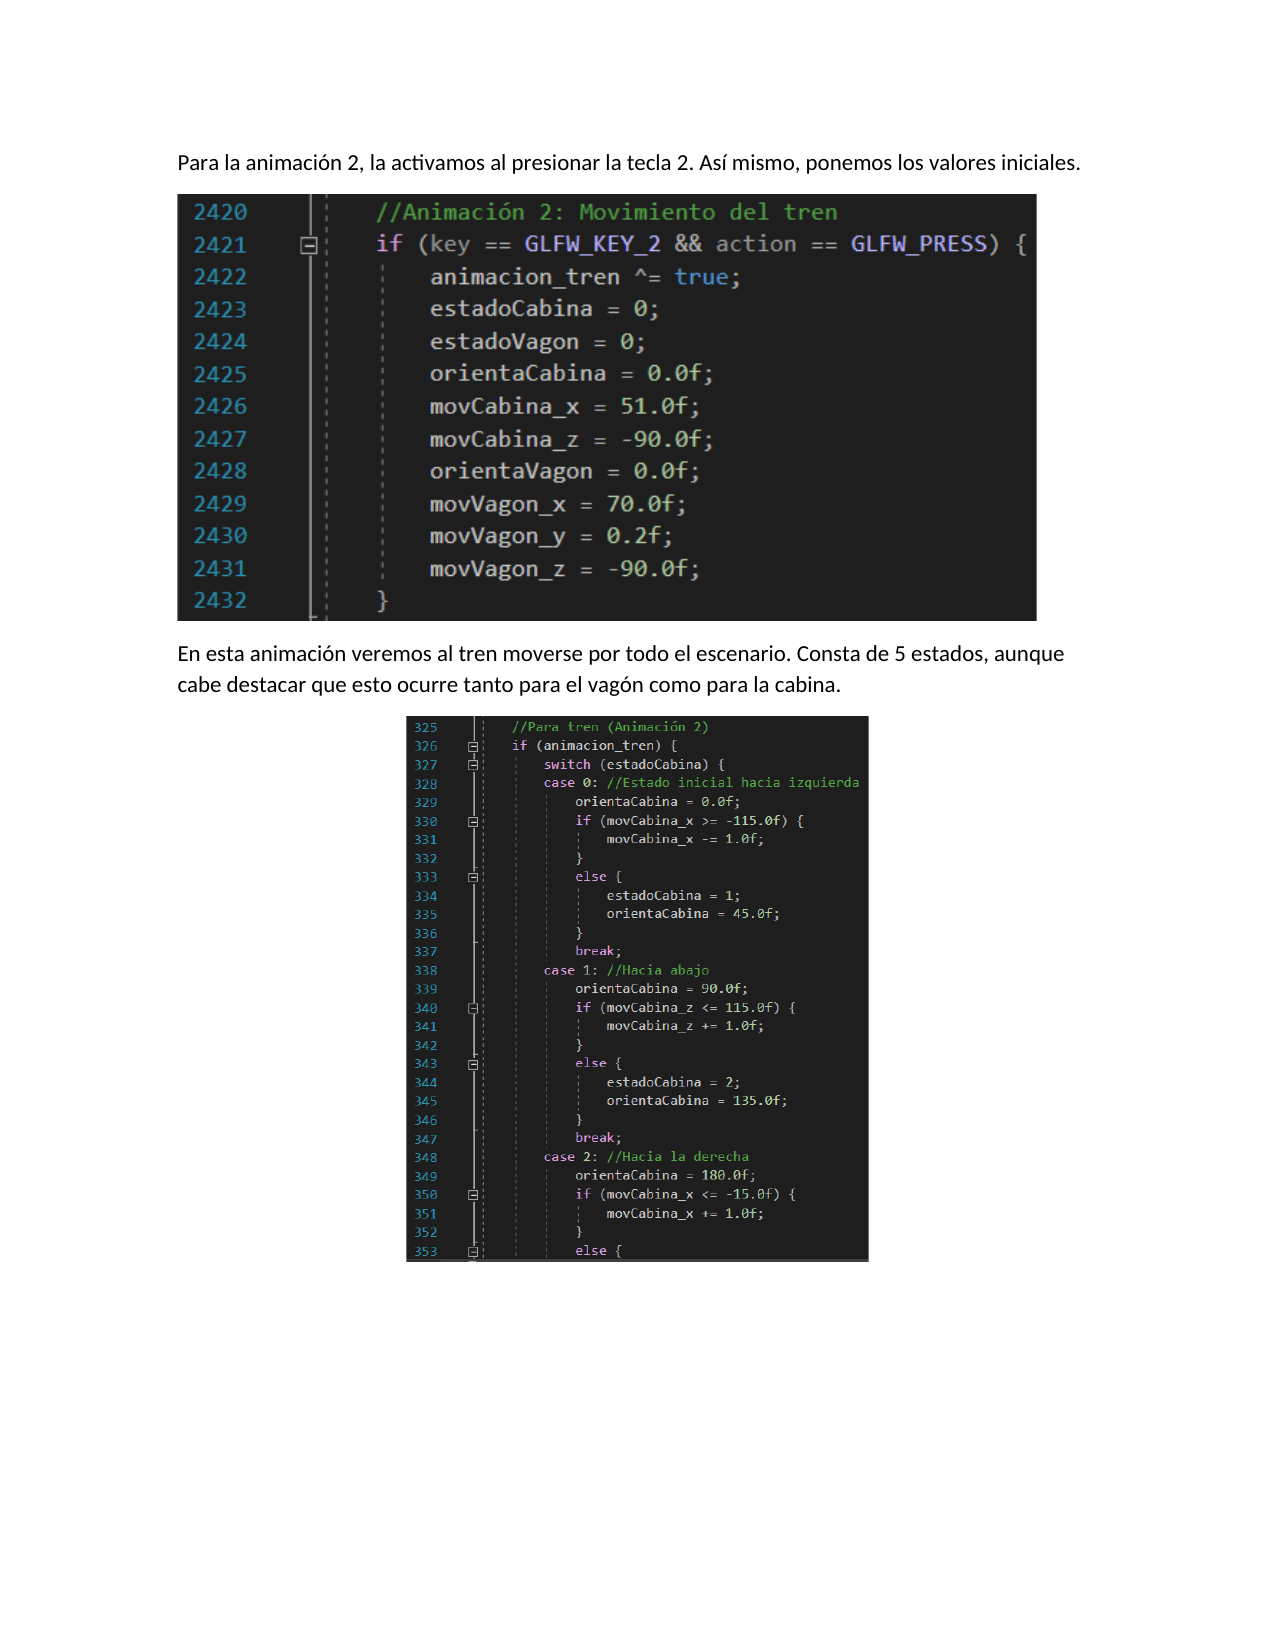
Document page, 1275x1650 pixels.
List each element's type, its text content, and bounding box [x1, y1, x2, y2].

picture [406, 716, 869, 1262]
text En esta animación veremos al tren moverse por todo el escenario. Consta de 5 estados, aunque cabe destacar que esto ocurre tanto para el vagón como para la cabina. [177, 639, 1098, 698]
picture [177, 194, 1037, 621]
text Para la animación 2, la activamos al presionar la tecla 2. Así mismo, ponemos los valores iniciales. [177, 148, 1098, 176]
